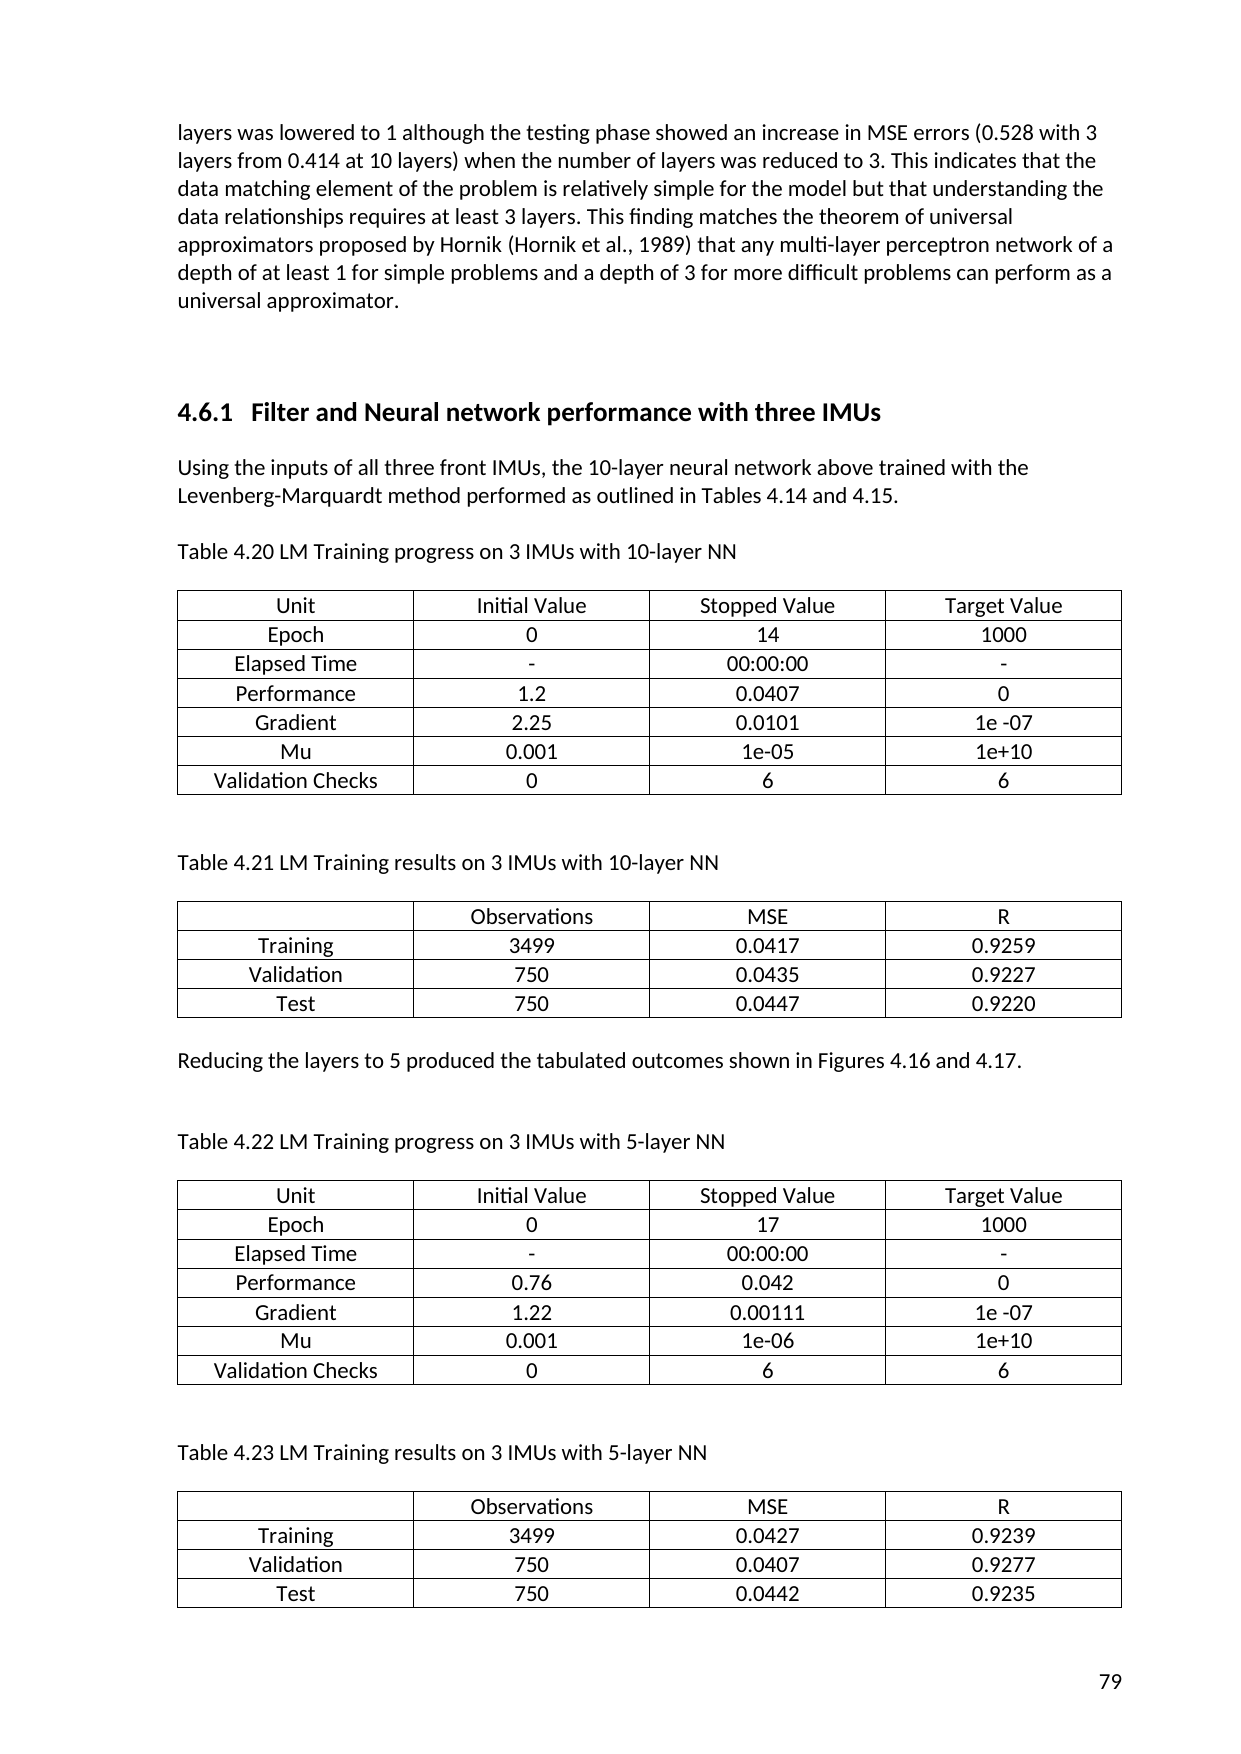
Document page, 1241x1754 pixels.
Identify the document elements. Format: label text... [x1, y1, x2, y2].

table_cell Elapsed Time [178, 1240, 413, 1267]
table_cell 0.9239 [886, 1521, 1121, 1549]
table_cell 1e -07 [886, 1298, 1121, 1326]
table_cell 0 [414, 621, 649, 648]
table_cell 6 [650, 766, 885, 794]
table_cell 0.9277 [886, 1550, 1121, 1578]
table_header MSE [650, 902, 885, 930]
table_cell 0.9235 [886, 1579, 1121, 1607]
table_cell - [414, 1240, 649, 1267]
table_header Initial Value [414, 591, 649, 619]
table_cell Validation [178, 1550, 413, 1578]
table_cell Validation Checks [178, 766, 413, 794]
table_cell 1e-05 [650, 737, 885, 765]
table_cell Gradient [178, 1298, 413, 1326]
table_cell 0 [886, 679, 1121, 707]
table_cell 0.0447 [650, 989, 885, 1017]
table_cell - [886, 1240, 1121, 1267]
table_cell Validation Checks [178, 1356, 413, 1384]
table_cell 0.00111 [650, 1298, 885, 1326]
table_cell Elapsed Time [178, 650, 413, 678]
table_cell 14 [650, 621, 885, 648]
table_cell 0.001 [414, 737, 649, 765]
table_header Observations [414, 1492, 649, 1520]
table_header Observations [414, 902, 649, 930]
table_cell 750 [414, 989, 649, 1017]
table_cell - [886, 650, 1121, 678]
table_cell 00:00:00 [650, 1240, 885, 1267]
table_cell Mu [178, 737, 413, 765]
table_cell Epoch [178, 1210, 413, 1238]
table_cell Epoch [178, 621, 413, 648]
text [177, 118, 1122, 370]
table_cell 0.001 [414, 1327, 649, 1355]
table_cell - [414, 650, 649, 678]
table_header R [886, 1492, 1121, 1520]
table_cell 1000 [886, 621, 1121, 648]
table_header Stopped Value [650, 591, 885, 619]
table_cell 6 [886, 766, 1121, 794]
table_cell 0.0442 [650, 1579, 885, 1607]
table_cell 0.9227 [886, 960, 1121, 988]
table_cell 0 [414, 766, 649, 794]
table_header [178, 1492, 413, 1520]
table_cell 2.25 [414, 708, 649, 736]
table_cell 0 [886, 1269, 1121, 1297]
table_cell 1e+10 [886, 737, 1121, 765]
table_header [178, 902, 413, 930]
table_cell 0.0101 [650, 708, 885, 736]
table_cell 1e+10 [886, 1327, 1121, 1355]
subtitle Filter and Neural network performance with three IMUs [177, 395, 1122, 428]
table_cell 0.0435 [650, 960, 885, 988]
table_cell Training [178, 1521, 413, 1549]
text Reducing the layers to 5 produced the tabulated outcomes shown in Figures 4.16 and 4.17. [177, 1018, 1122, 1074]
table_cell Validation [178, 960, 413, 988]
table_cell 1.22 [414, 1298, 649, 1326]
table_cell 0.9259 [886, 931, 1121, 959]
table_header Stopped Value [650, 1181, 885, 1209]
table_cell 0.042 [650, 1269, 885, 1297]
table_cell 1e -07 [886, 708, 1121, 736]
table_cell 0.0407 [650, 679, 885, 707]
table_cell Performance [178, 679, 413, 707]
table_header Target Value [886, 591, 1121, 619]
table_cell 1000 [886, 1210, 1121, 1238]
table_cell Training [178, 931, 413, 959]
table_cell 3499 [414, 931, 649, 959]
table_cell 6 [886, 1356, 1121, 1384]
table_cell 0.9220 [886, 989, 1121, 1017]
table_cell Mu [178, 1327, 413, 1355]
table_cell 0 [414, 1210, 649, 1238]
table_cell Test [178, 1579, 413, 1607]
table_cell 0.0417 [650, 931, 885, 959]
table_header Unit [178, 1181, 413, 1209]
table_cell 0.0407 [650, 1550, 885, 1578]
table_cell Test [178, 989, 413, 1017]
table_cell 17 [650, 1210, 885, 1238]
table_cell 1e-06 [650, 1327, 885, 1355]
table_cell 1.2 [414, 679, 649, 707]
table_cell 750 [414, 1550, 649, 1578]
table_header MSE [650, 1492, 885, 1520]
table_cell 750 [414, 960, 649, 988]
table_cell 3499 [414, 1521, 649, 1549]
table_cell 6 [650, 1356, 885, 1384]
table_header Unit [178, 591, 413, 619]
table_cell 750 [414, 1579, 649, 1607]
table_header R [886, 902, 1121, 930]
table_cell 00:00:00 [650, 650, 885, 678]
table_cell 0.0427 [650, 1521, 885, 1549]
table_cell Performance [178, 1269, 413, 1297]
table_header Target Value [886, 1181, 1121, 1209]
table_cell Gradient [178, 708, 413, 736]
table_cell 0.76 [414, 1269, 649, 1297]
table_header Initial Value [414, 1181, 649, 1209]
table_cell 0 [414, 1356, 649, 1384]
